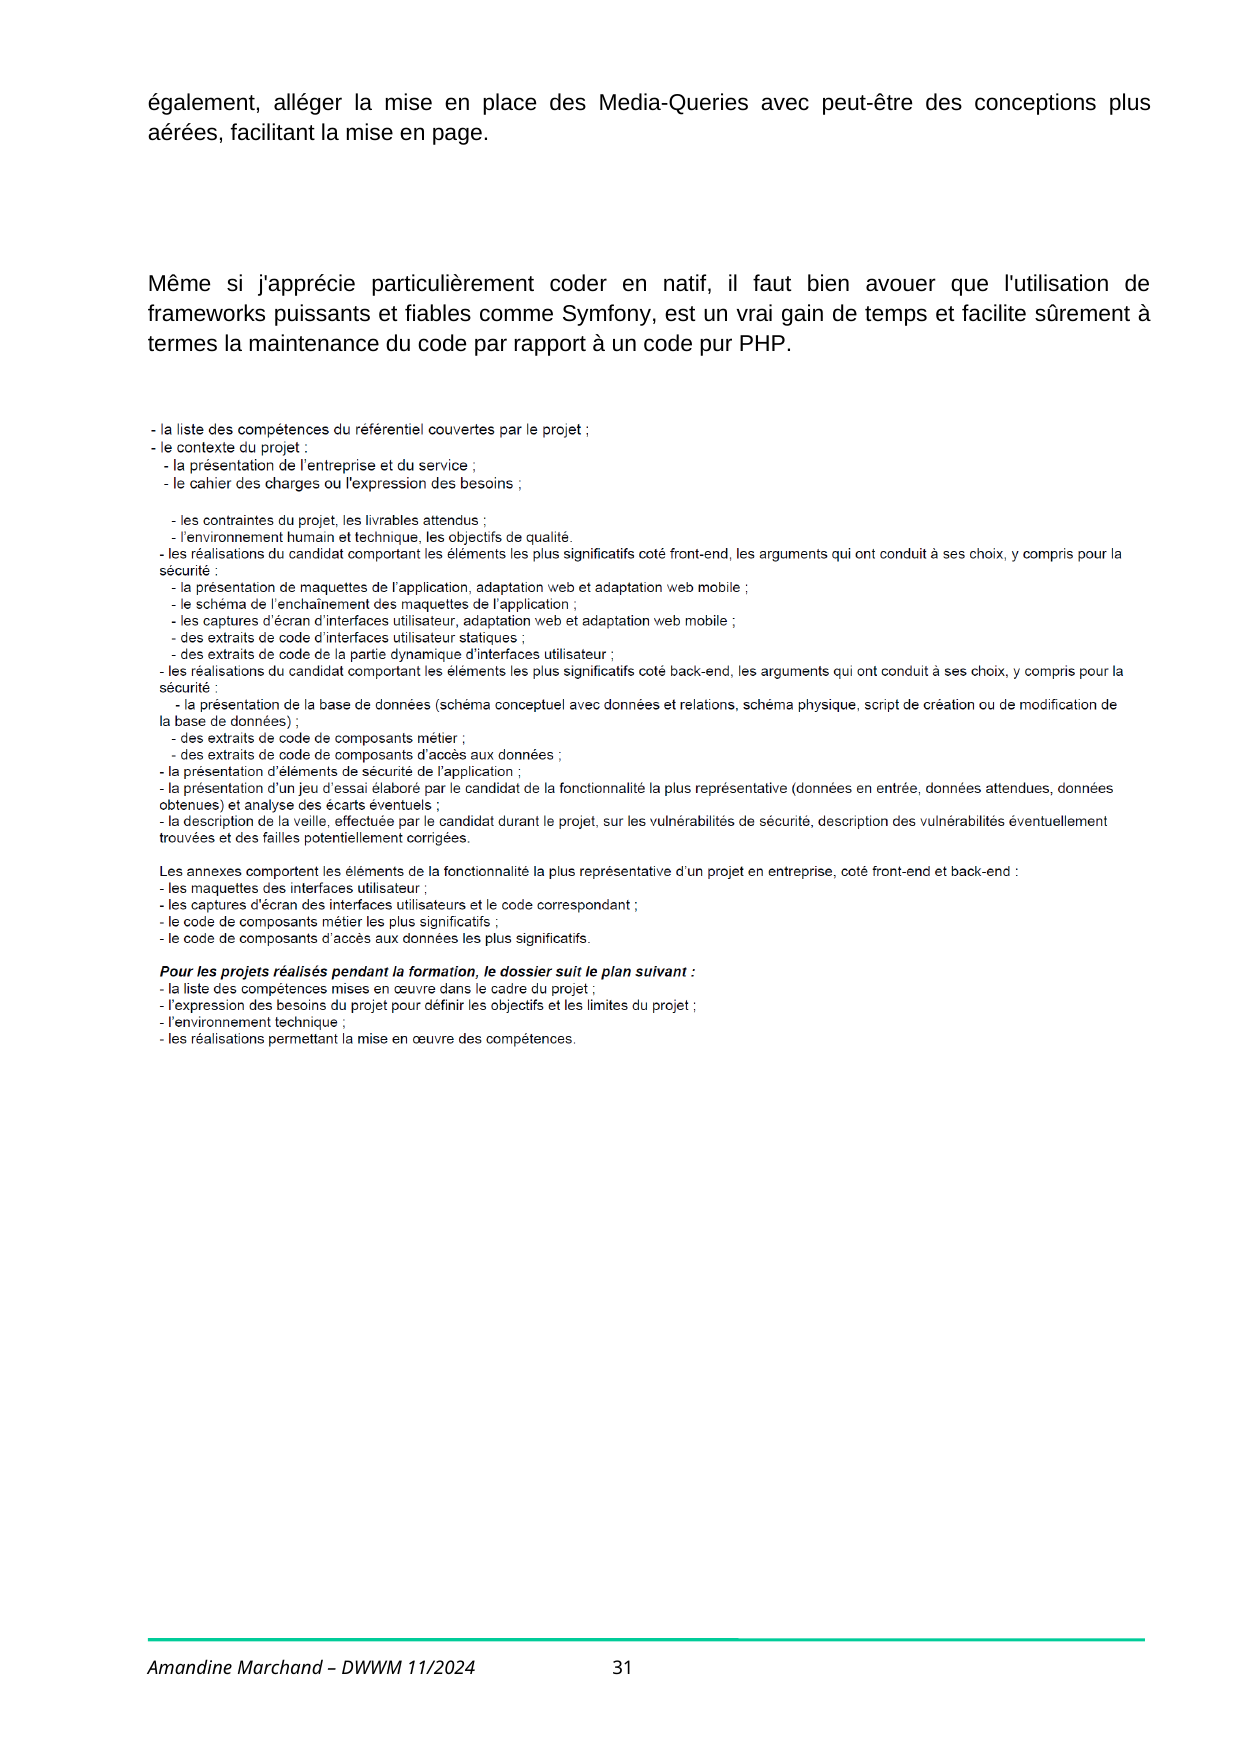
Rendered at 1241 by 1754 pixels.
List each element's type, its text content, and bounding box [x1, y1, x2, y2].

text Même si j'apprécie particulièrement coder en natif, il faut bien avouer que l'utilisation de frameworks puissants et fiables comme Symfony, est un vrai gain de temps et facilite sûrement à termes la maintenance du code par rapport à un code pur PHP. [148, 270, 1152, 357]
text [148, 89, 1152, 145]
picture [147, 421, 589, 493]
picture [147, 496, 1152, 1056]
